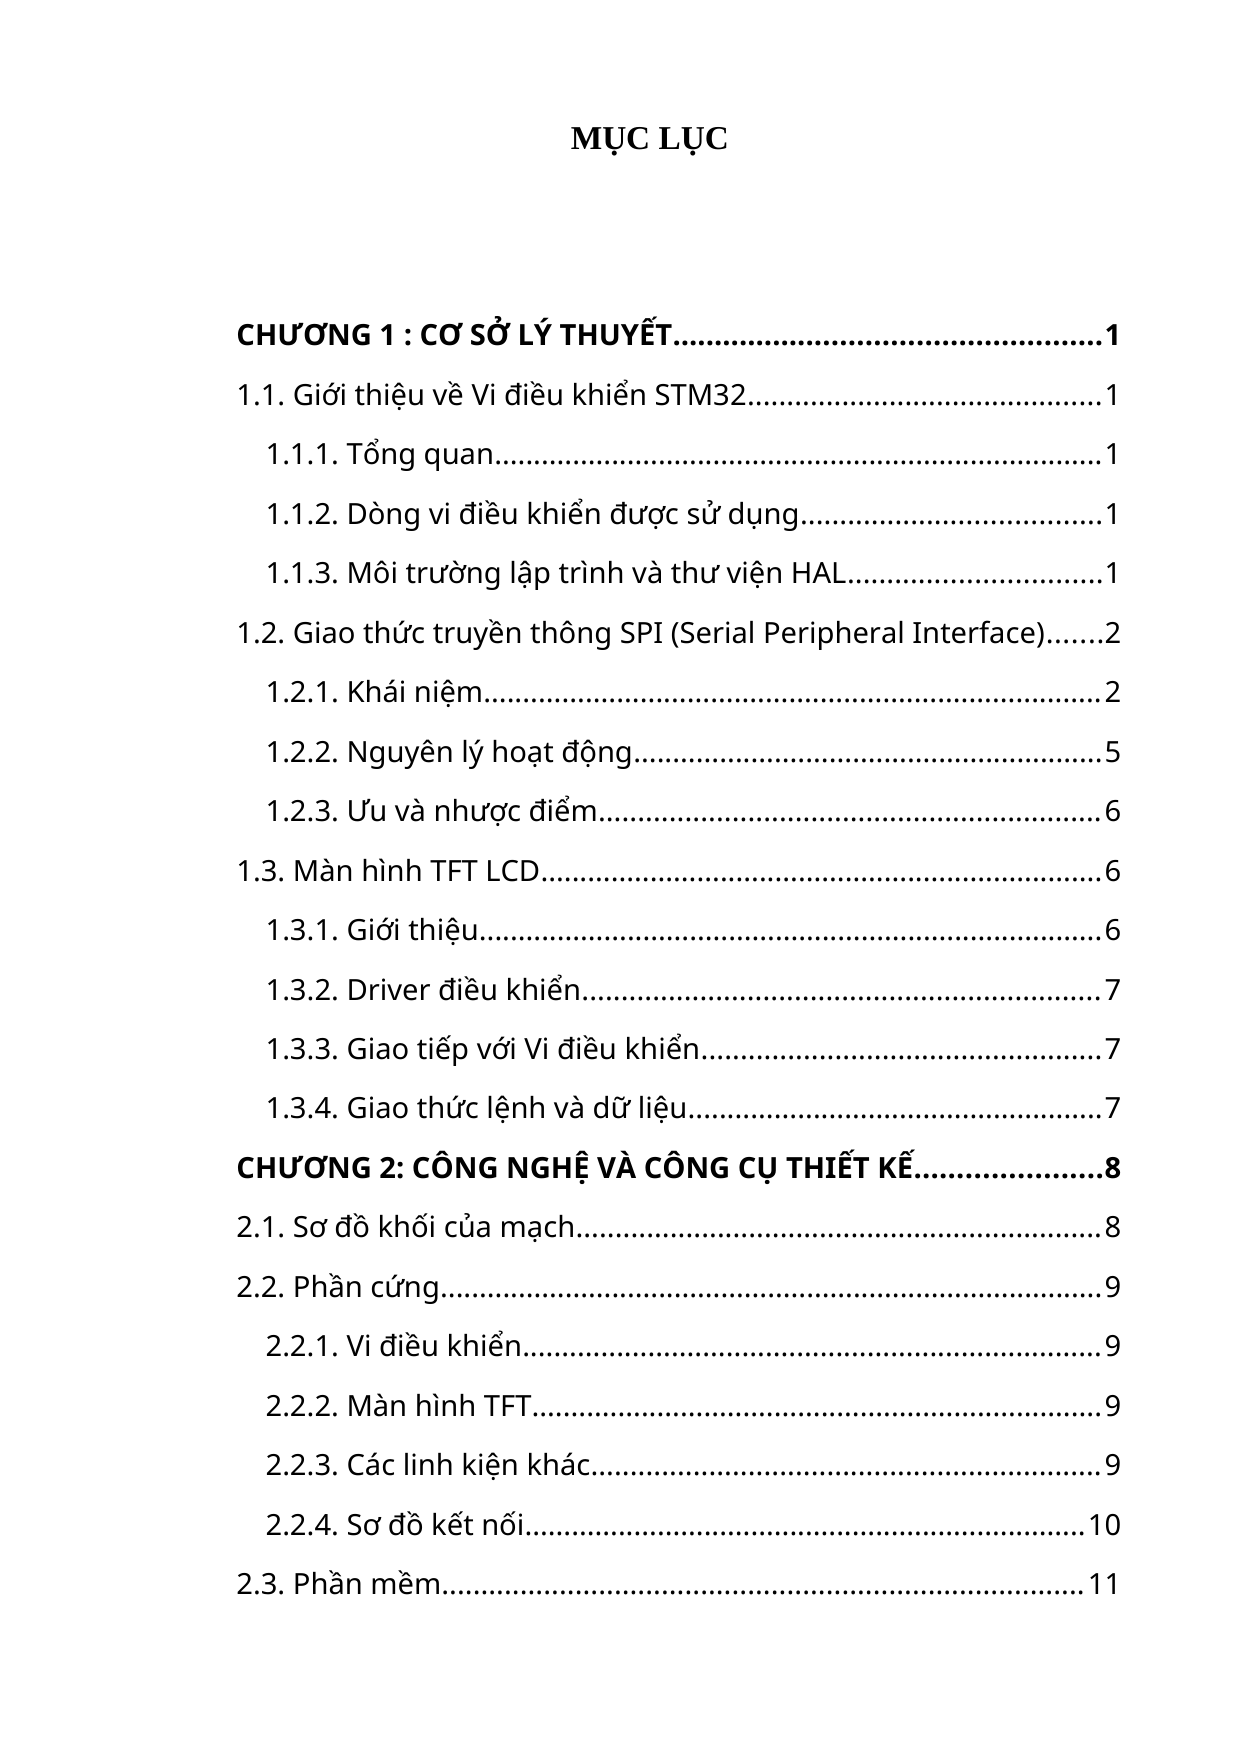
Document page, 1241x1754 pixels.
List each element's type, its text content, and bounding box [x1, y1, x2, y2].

text MỤC LỤC [177, 118, 1122, 156]
